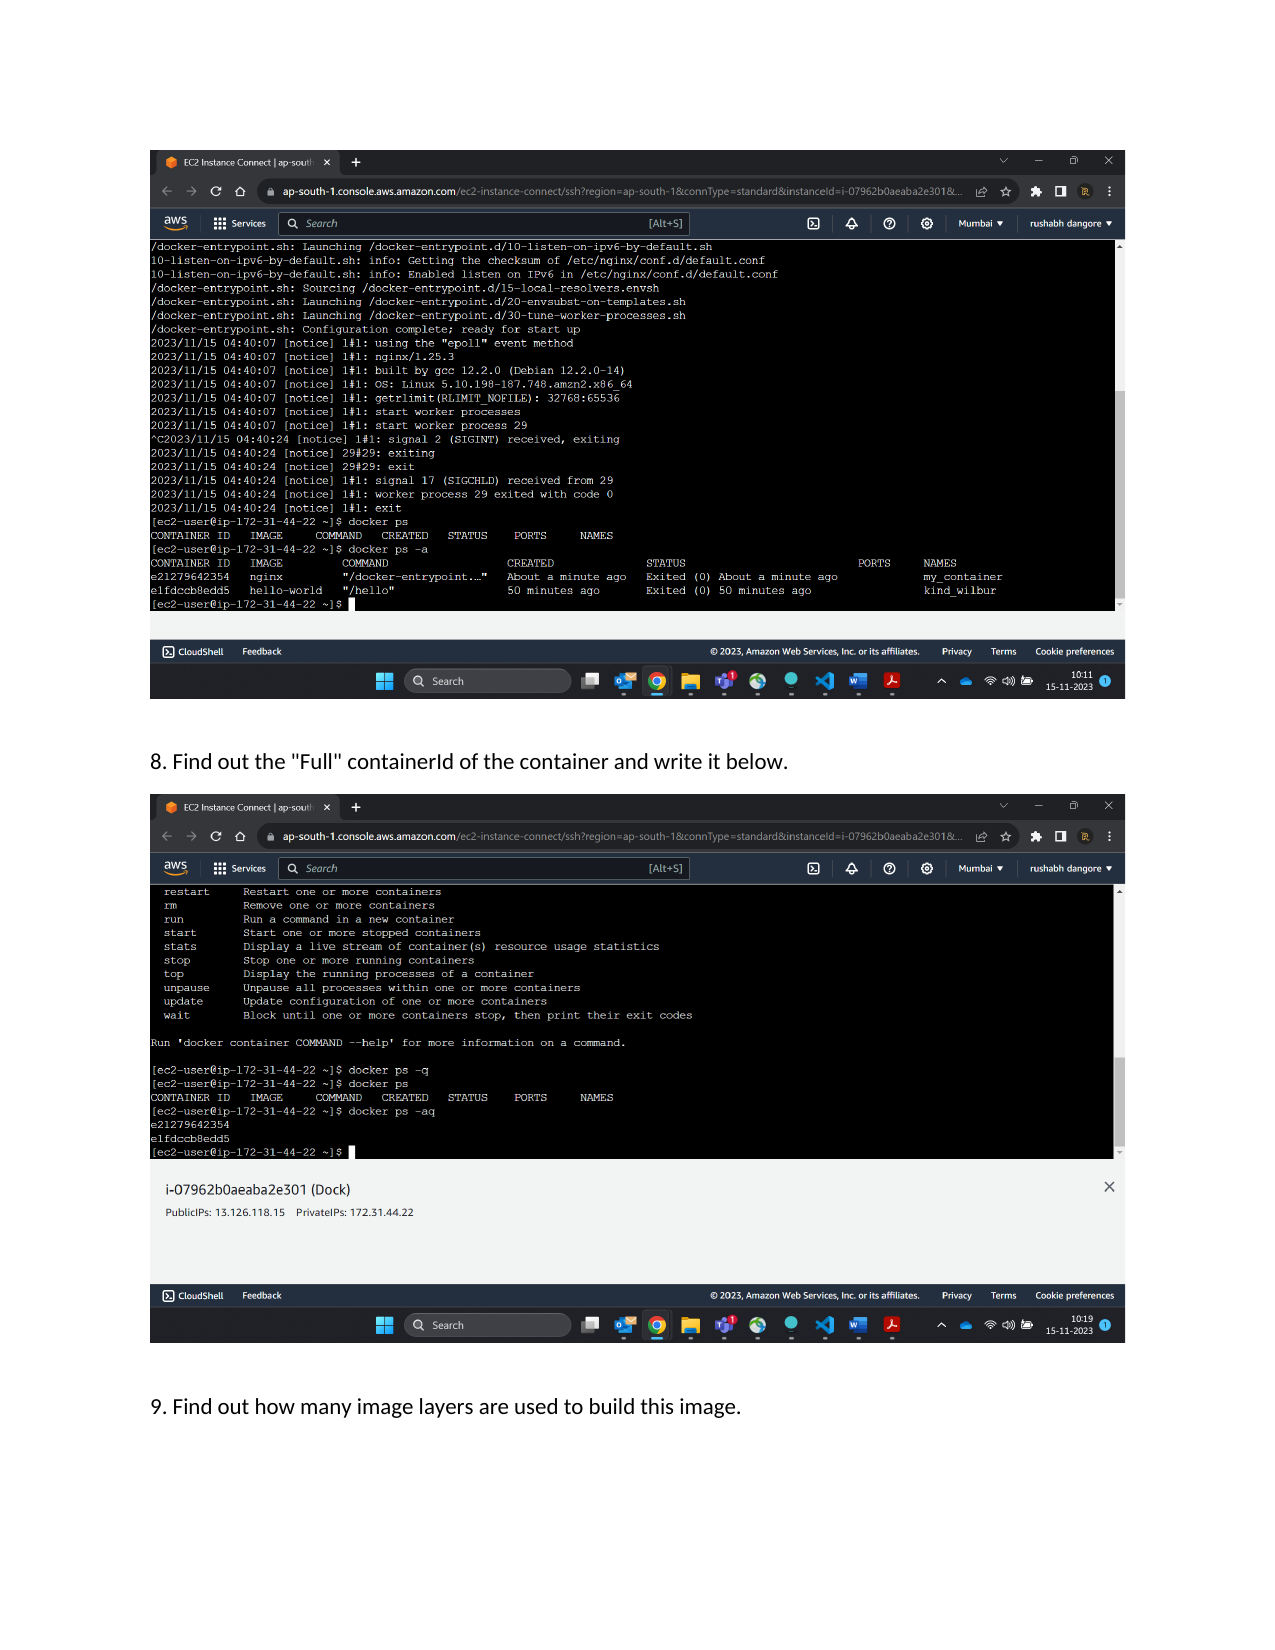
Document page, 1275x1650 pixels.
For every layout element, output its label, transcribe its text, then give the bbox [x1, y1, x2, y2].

picture [150, 150, 1125, 699]
text 8. Find out the "Full" containerId of the container and write it below. [150, 747, 1125, 776]
picture [150, 794, 1125, 1343]
text 9. Find out how many image layers are used to build this image. [150, 1362, 1125, 1420]
